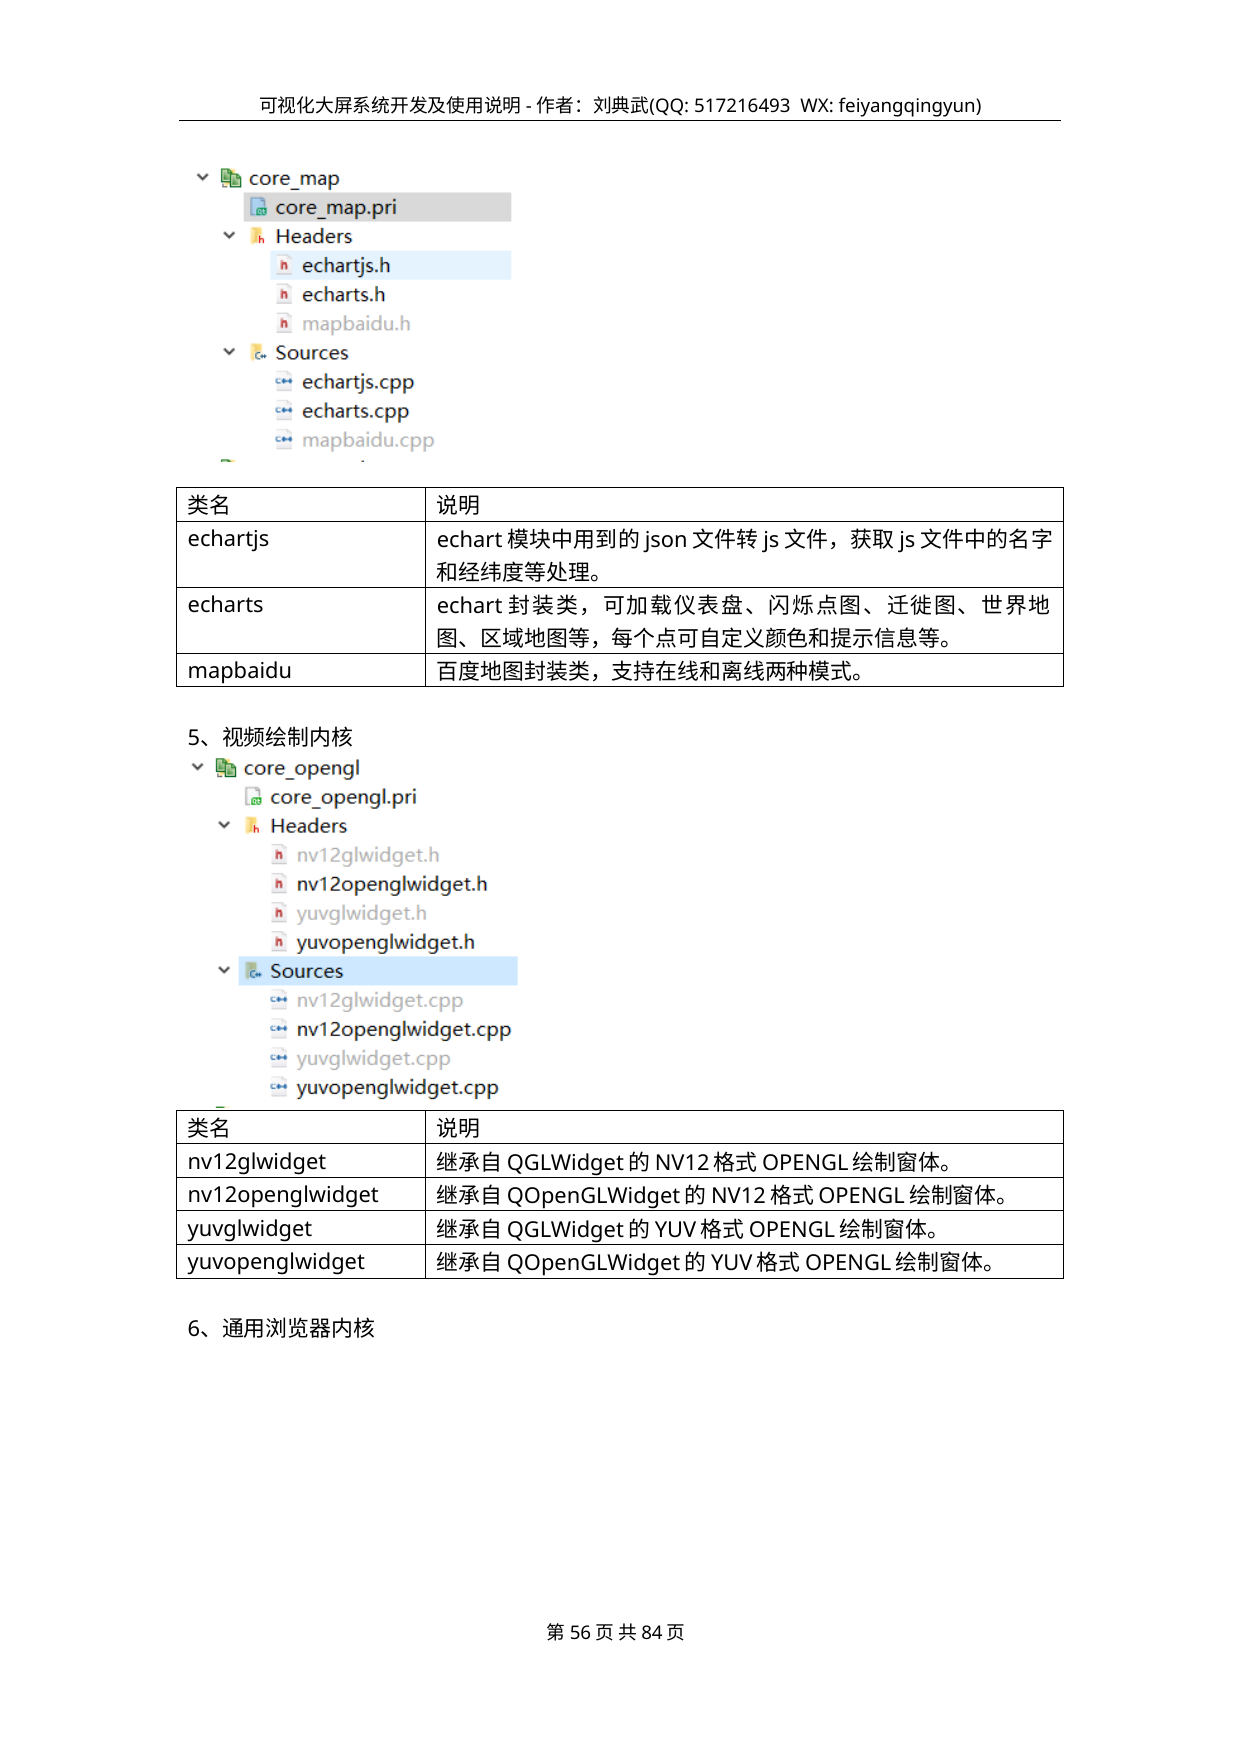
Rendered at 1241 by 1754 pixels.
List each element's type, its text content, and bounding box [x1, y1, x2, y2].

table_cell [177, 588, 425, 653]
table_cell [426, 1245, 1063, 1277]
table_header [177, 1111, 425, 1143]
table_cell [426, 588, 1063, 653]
text 5、视频绘制内核 [187, 720, 1053, 752]
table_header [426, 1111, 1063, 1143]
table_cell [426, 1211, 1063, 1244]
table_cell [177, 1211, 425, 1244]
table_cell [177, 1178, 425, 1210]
picture [187, 752, 518, 1108]
text 6、通用浏览器内核 [187, 1311, 1053, 1343]
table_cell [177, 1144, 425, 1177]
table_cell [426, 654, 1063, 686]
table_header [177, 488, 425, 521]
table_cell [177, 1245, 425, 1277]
picture [187, 162, 512, 462]
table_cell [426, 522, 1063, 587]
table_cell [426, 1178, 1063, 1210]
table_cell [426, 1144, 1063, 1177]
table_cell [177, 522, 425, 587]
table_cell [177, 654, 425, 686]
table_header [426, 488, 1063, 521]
